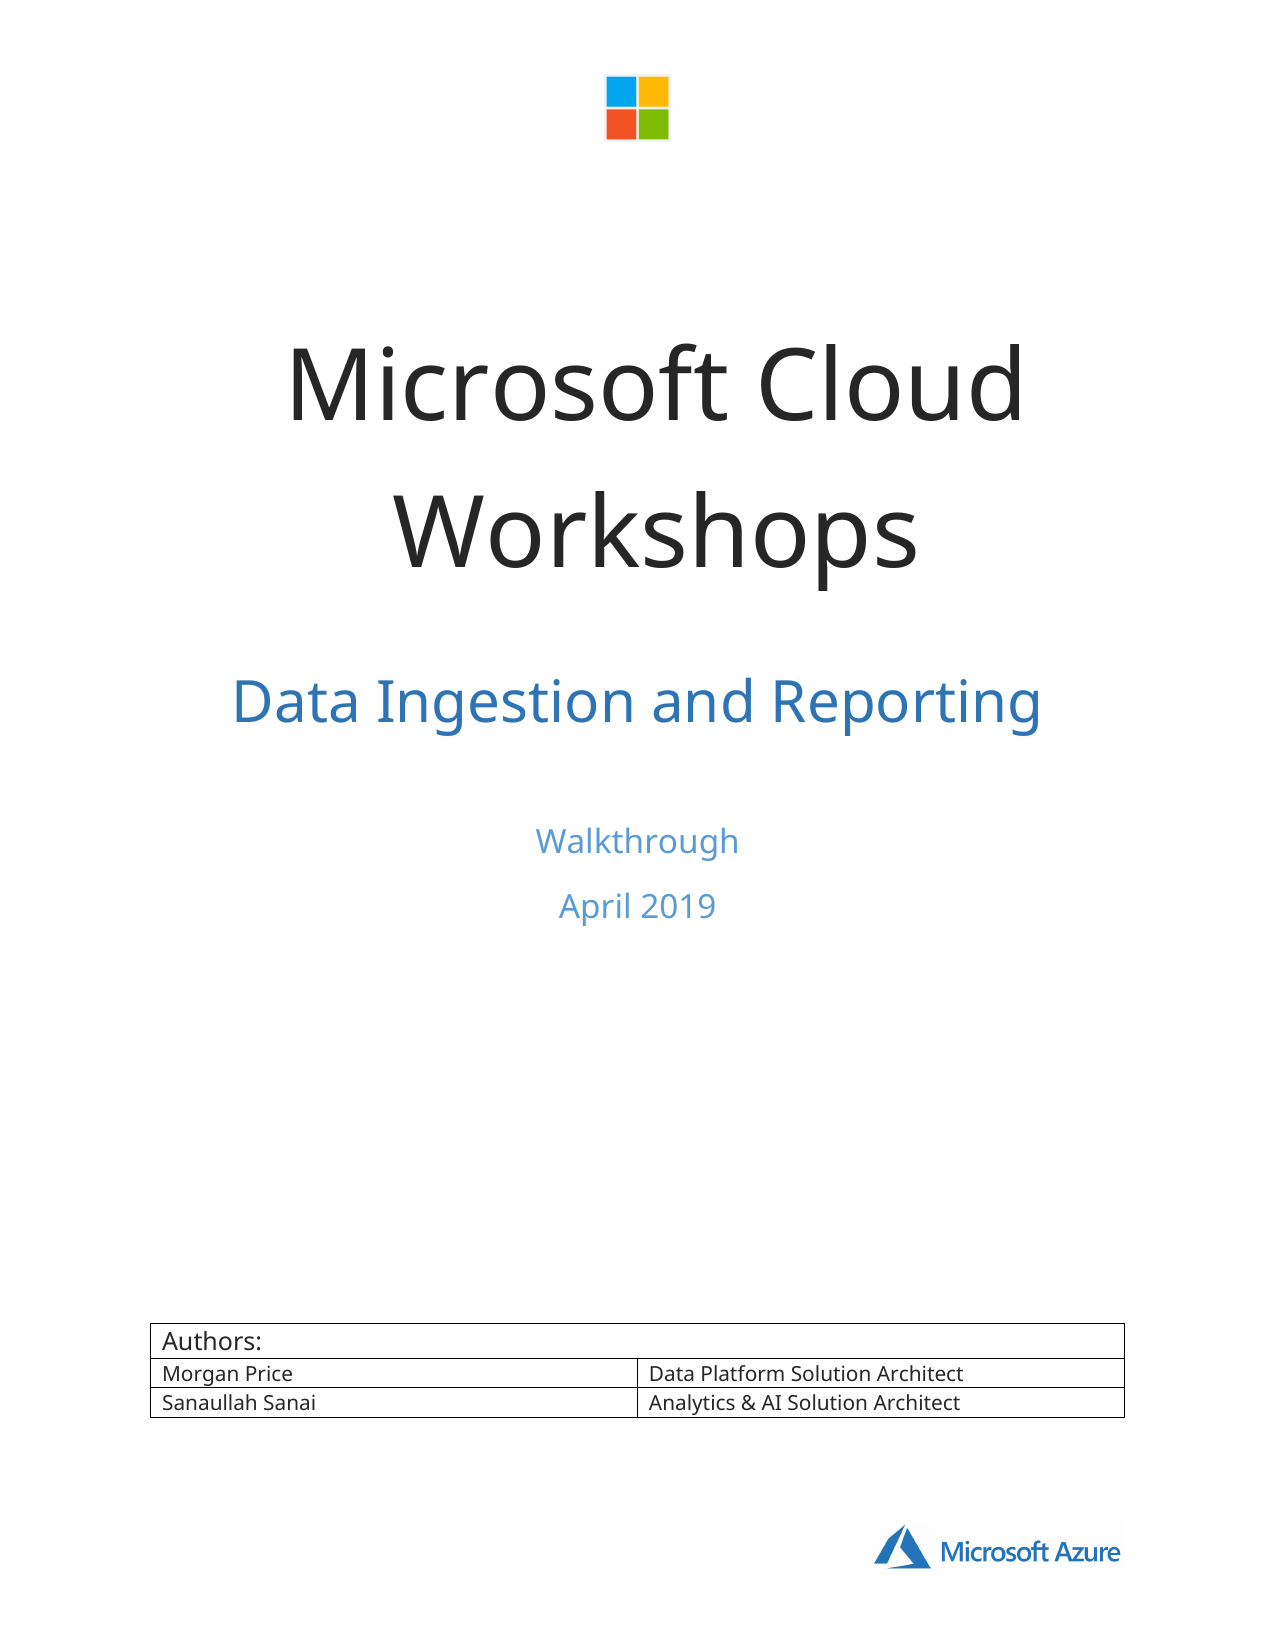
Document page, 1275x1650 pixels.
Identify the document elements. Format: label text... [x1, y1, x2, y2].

text Walkthrough [150, 817, 1125, 863]
text April 2019 [150, 883, 1125, 928]
table_cell Morgan Price [151, 1359, 637, 1387]
table_header Authors: [151, 1324, 1124, 1358]
picture [870, 1518, 1125, 1575]
text Data Ingestion and Reporting [150, 660, 1125, 739]
picture [604, 74, 671, 142]
table_cell Sanaullah Sanai [151, 1388, 637, 1417]
table_cell Data Platform Solution Architect [638, 1359, 1124, 1387]
table_cell Analytics & AI Solution Architect [638, 1388, 1124, 1417]
text Microsoft Cloud Workshops [187, 314, 1125, 597]
